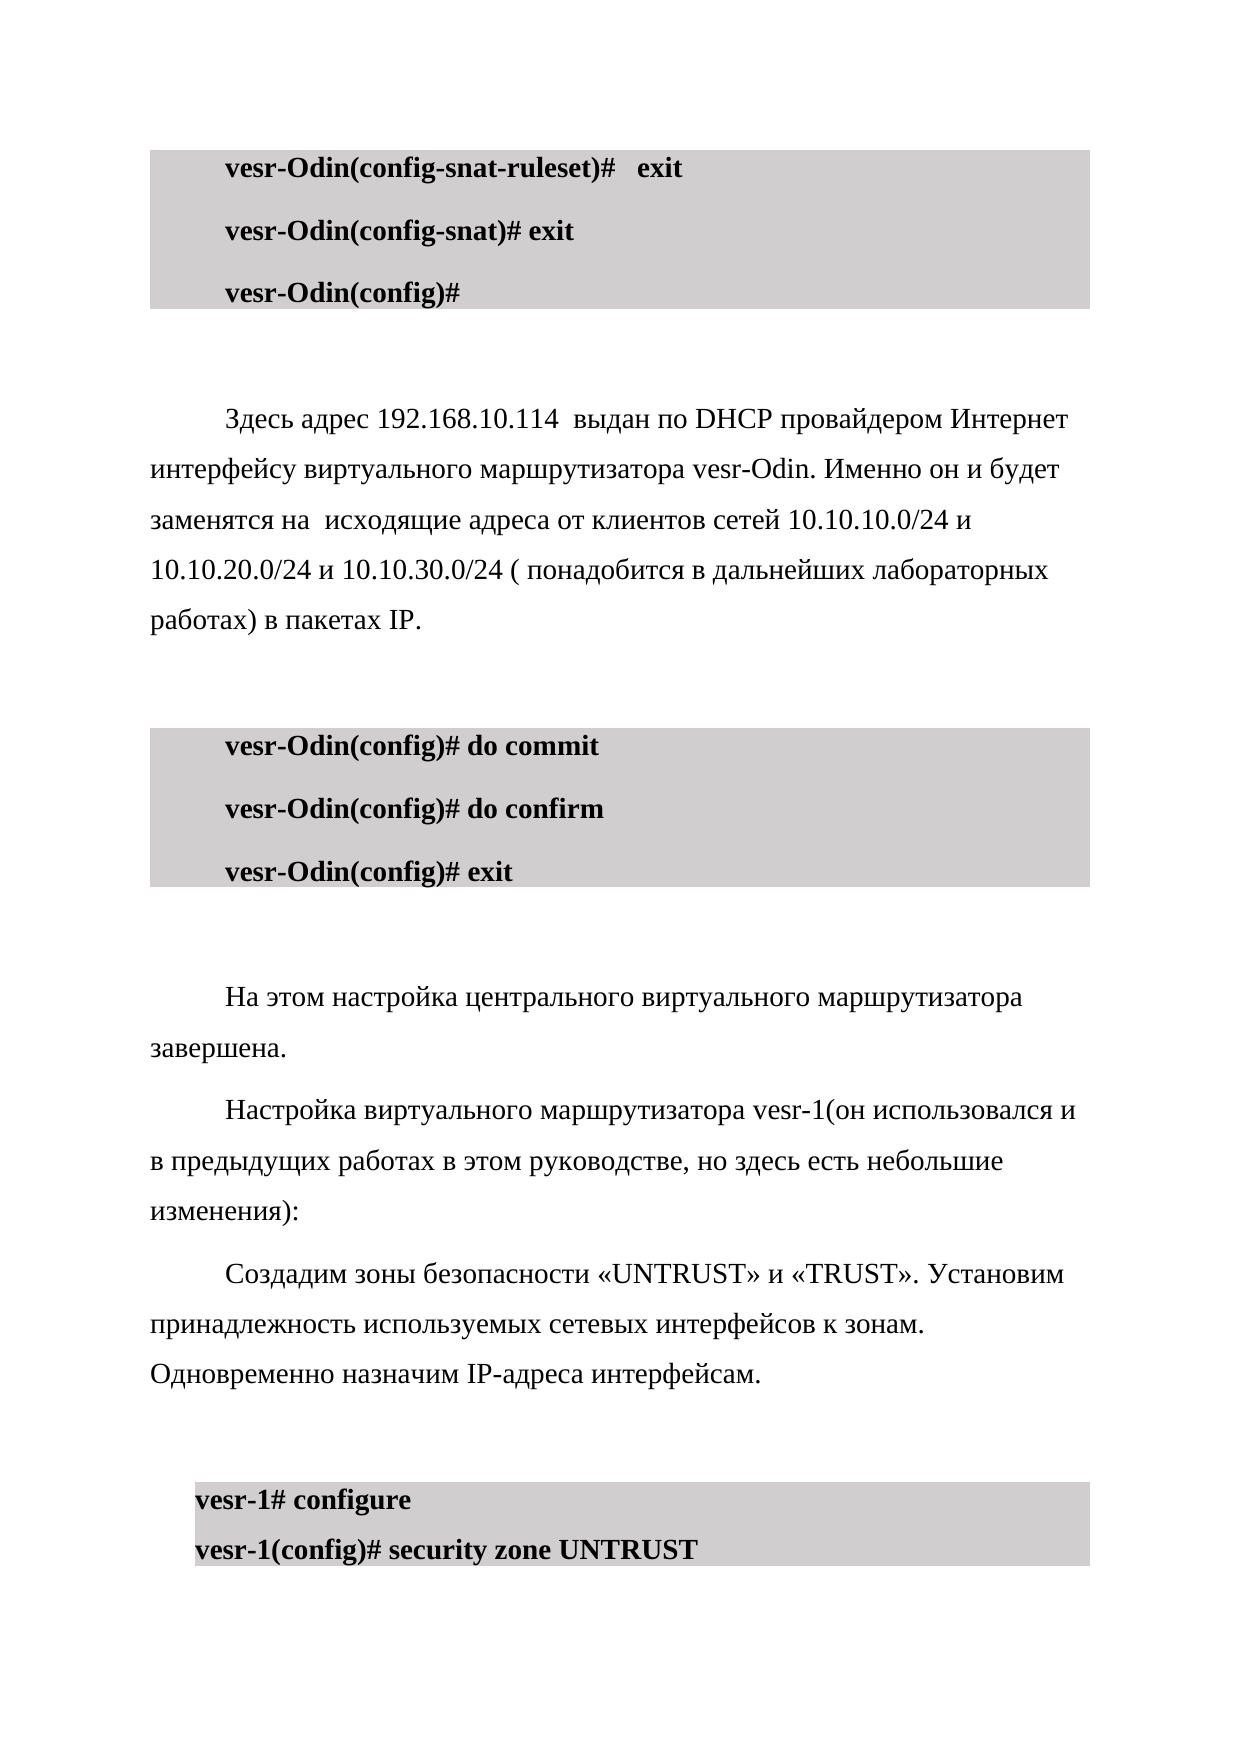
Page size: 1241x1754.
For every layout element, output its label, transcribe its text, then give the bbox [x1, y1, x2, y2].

text vesr-Odin(config)# do confirm [150, 791, 1090, 824]
text vesr-Odin(config)# exit [150, 854, 1090, 887]
text vesr-Odin(config)# do commit [150, 728, 1090, 762]
text vesr-Odin(config-snat-ruleset)# exit [150, 150, 1090, 183]
text vesr-Odin(config-snat)# exit [150, 213, 1090, 246]
text Здесь адрес 192.168.10.114 выдан по DHCP провайдером Интернет интерфейсу виртуального маршрутизатора vesr-Odin. Именно он и будет заменятся на исходящие адреса от клиентов сетей 10.10.10.0/24 и 10.10.20.0/24 и 10.10.30.0/24 ( понадобится в дальнейших лабораторных работах) в пакетах IP. [150, 401, 1090, 636]
text Создадим зоны безопасности «UNTRUST» и «TRUST». Установим принадлежность используемых сетевых интерфейсов к зонам. Одновременно назначим IP-адреса интерфейсам. [150, 1256, 1090, 1390]
text Настройка виртуального маршрутизатора vesr-1(он использовался и в предыдущих работах в этом руководстве, но здесь есть небольшие изменения): [150, 1092, 1090, 1227]
text На этом настройка центрального виртуального маршрутизатора завершена. [150, 979, 1090, 1063]
text vesr-Odin(config)# [150, 276, 1090, 309]
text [195, 1482, 1090, 1566]
